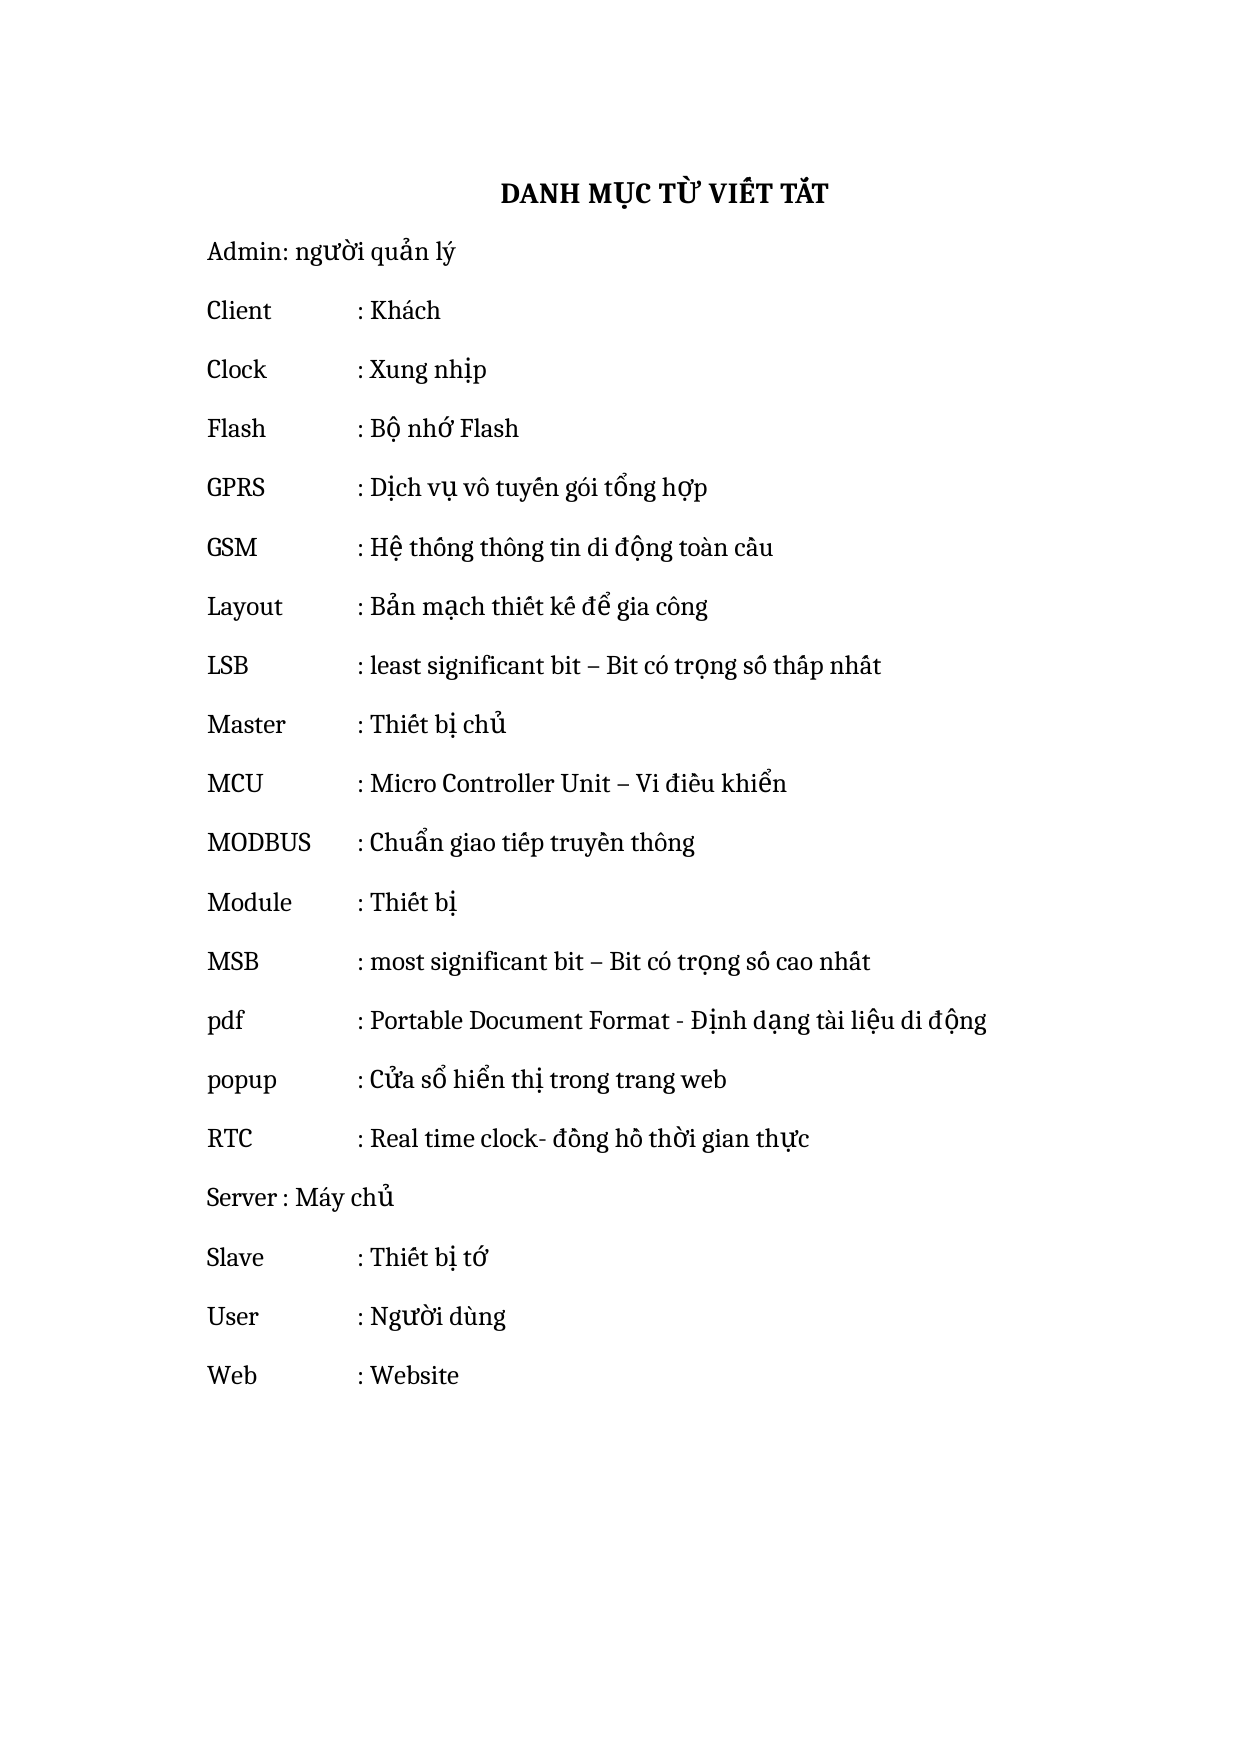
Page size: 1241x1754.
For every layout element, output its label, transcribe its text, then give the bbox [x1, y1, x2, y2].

text Master : Thiết bị chủ [207, 709, 1122, 740]
text Clock : Xung nhịp [207, 354, 1122, 385]
text LSB : least significant bit – Bit có trọng số thấp nhất [207, 650, 1122, 681]
text Web : Website [207, 1360, 1122, 1391]
text Client : Khách [207, 295, 1122, 326]
text Admin : người quản lý [207, 236, 1122, 267]
text GSM : Hệ thống thông tin di động toàn cầu [207, 532, 1122, 563]
text MODBUS : Chuẩn giao tiếp truyền thông [207, 827, 1122, 858]
text User : Người dùng [207, 1301, 1122, 1332]
text popup : Cửa sổ hiển thị trong trang web [207, 1064, 1122, 1095]
text Flash : Bộ nhớ Flash [207, 413, 1122, 444]
text MSB : most significant bit – Bit có trọng số cao nhất [207, 946, 1122, 977]
text MCU : Micro Controller Unit – Vi điều khiển [207, 768, 1122, 799]
text RTC : Real time clock- đồng hồ thời gian thực [207, 1123, 1122, 1154]
text Slave : Thiết bị tớ [207, 1242, 1122, 1273]
title DANH MỤC TỪ VIẾT TẮT [207, 177, 1122, 211]
text Layout : Bản mạch thiết kế để gia công [207, 591, 1122, 622]
text Module : Thiết bị [207, 887, 1122, 918]
text GPRS : Dịch vụ vô tuyến gói tổng hợp [207, 472, 1122, 503]
text pdf : Portable Document Format - Định dạng tài liệu di động [207, 1005, 1122, 1036]
text Server : Máy chủ [207, 1182, 1122, 1213]
